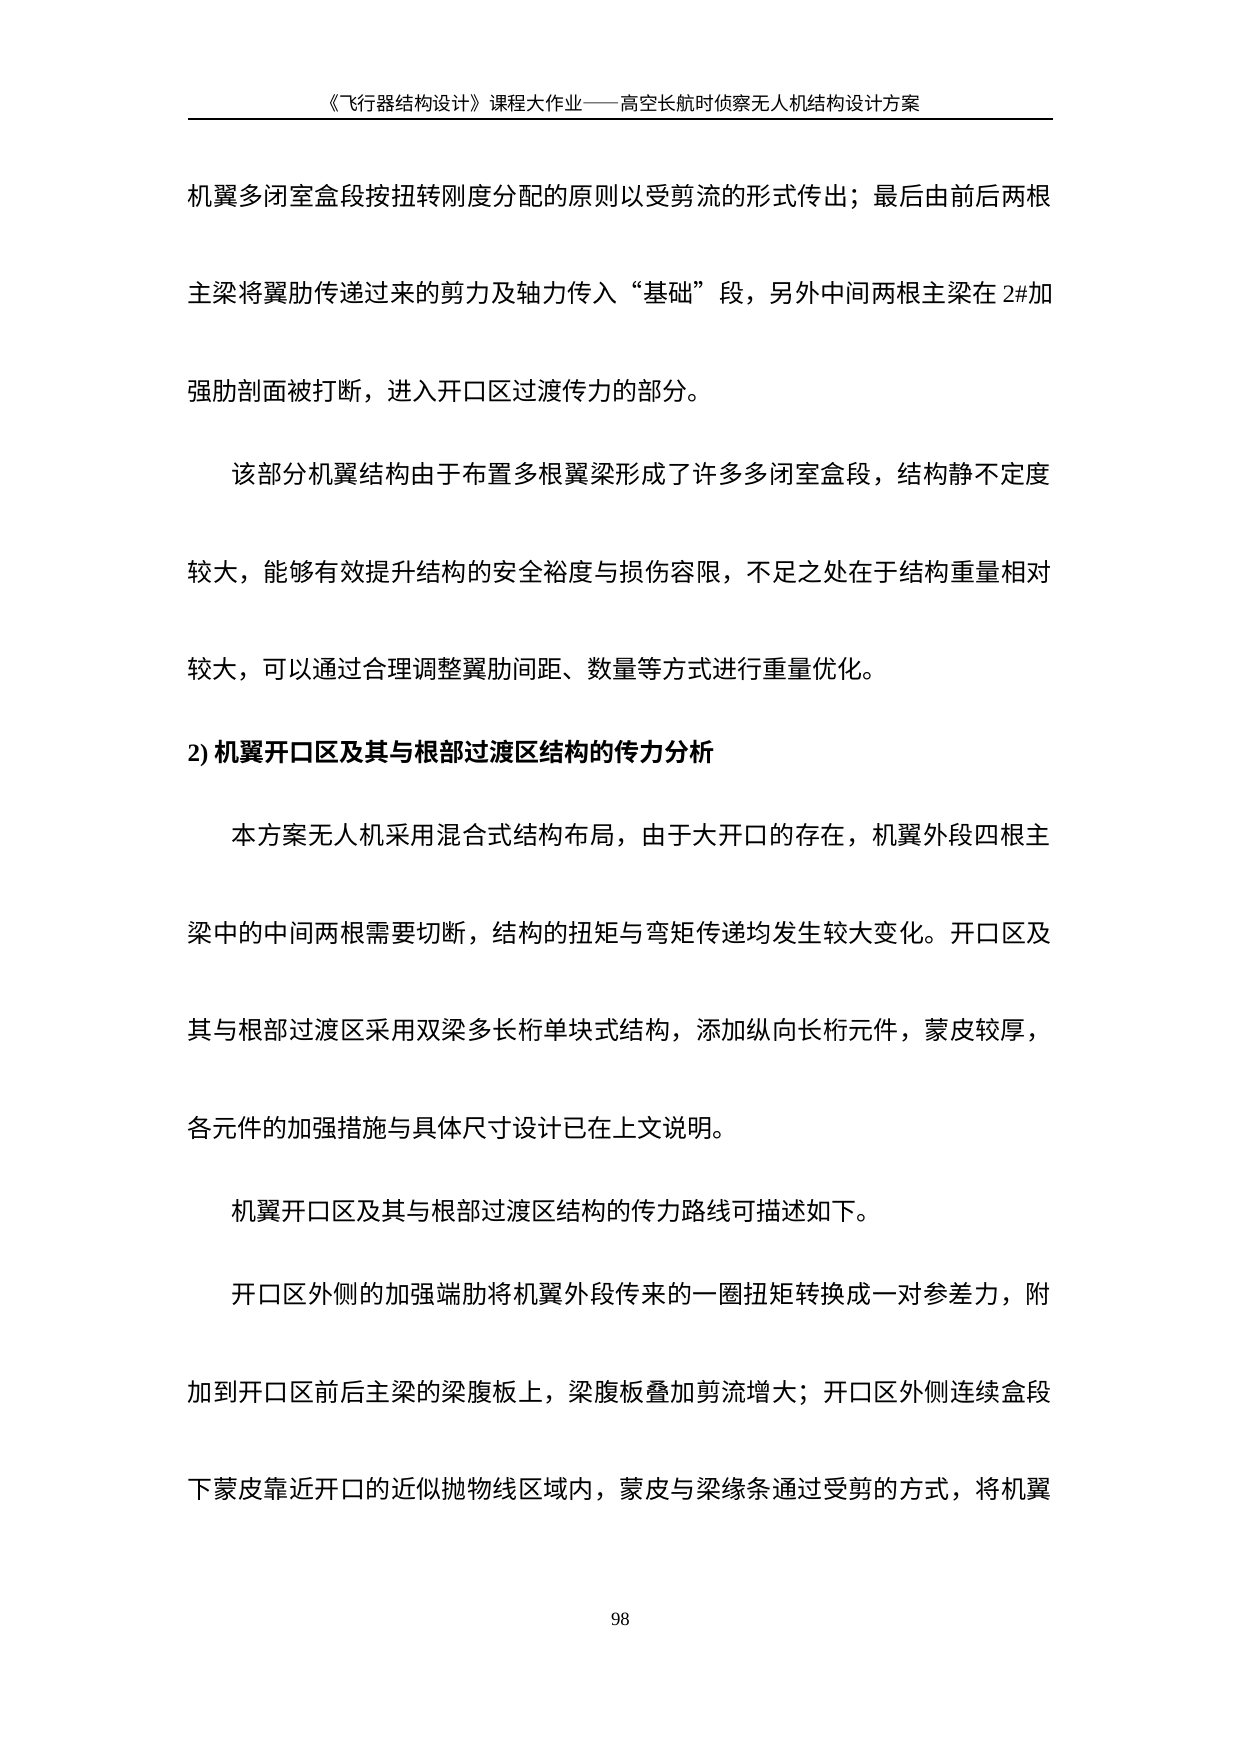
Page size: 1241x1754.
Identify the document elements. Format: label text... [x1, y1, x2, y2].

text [187, 1260, 1053, 1520]
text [187, 162, 1053, 422]
text 本方案无人机采用混合式结构布局，由于大开口的存在，机翼外段四根主梁中的中间两根需要切断，结构的扭矩与弯矩传递均发生较大变化。开口区及其与根部过渡区采用双梁多长桁单块式结构，添加纵向长桁元件，蒙皮较厚，各元件的加强措施与具体尺寸设计已在上文说明。 [187, 801, 1053, 1159]
text 2) 机翼开口区及其与根部过渡区结构的传力分析 [187, 718, 1053, 783]
text 该部分机翼结构由于布置多根翼梁形成了许多多闭室盒段，结构静不定度较大，能够有效提升结构的安全裕度与损伤容限，不足之处在于结构重量相对较大，可以通过合理调整翼肋间距、数量等方式进行重量优化。 [187, 440, 1053, 700]
text 机翼开口区及其与根部过渡区结构的传力路线可描述如下。 [187, 1177, 1053, 1242]
